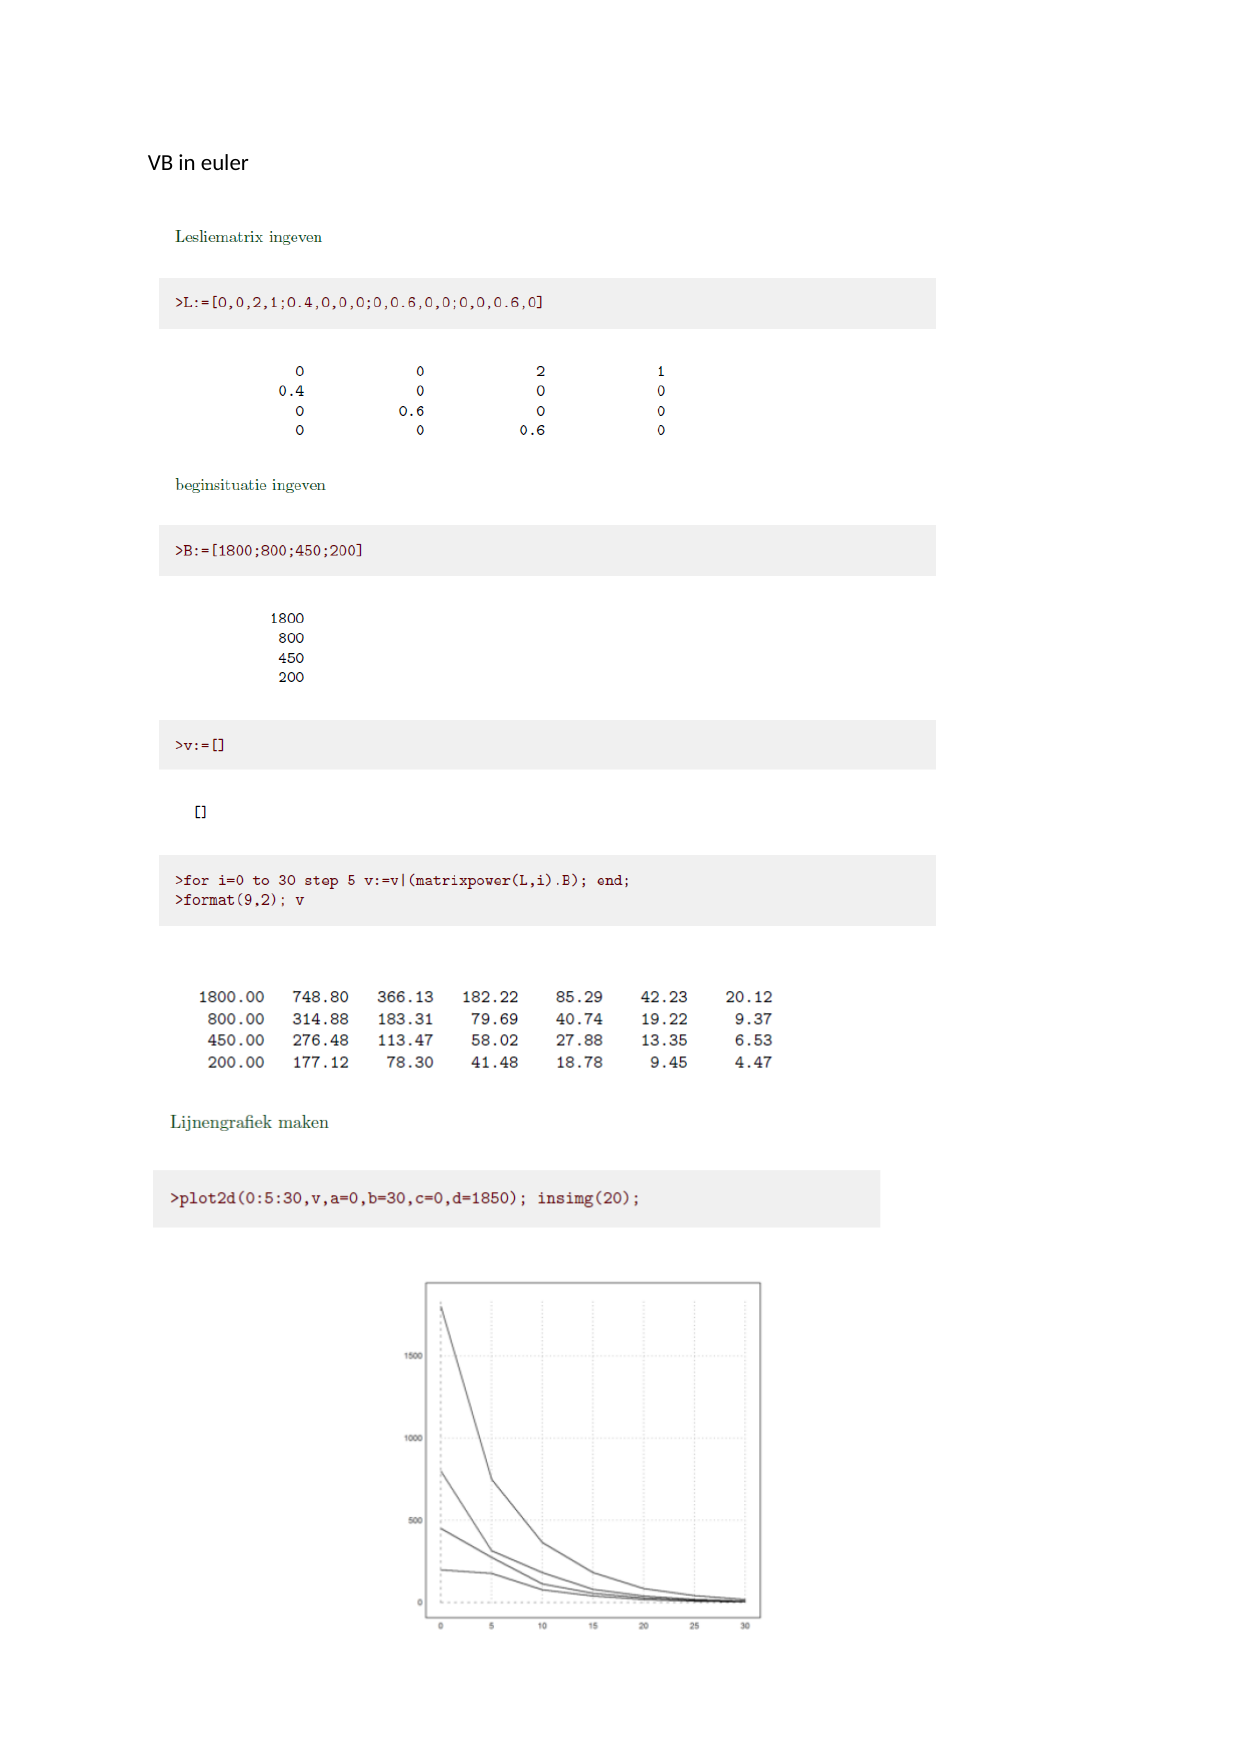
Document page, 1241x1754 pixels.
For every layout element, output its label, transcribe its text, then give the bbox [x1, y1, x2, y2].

picture [147, 957, 881, 1677]
picture [147, 194, 945, 939]
text VB in euler [148, 148, 1093, 176]
